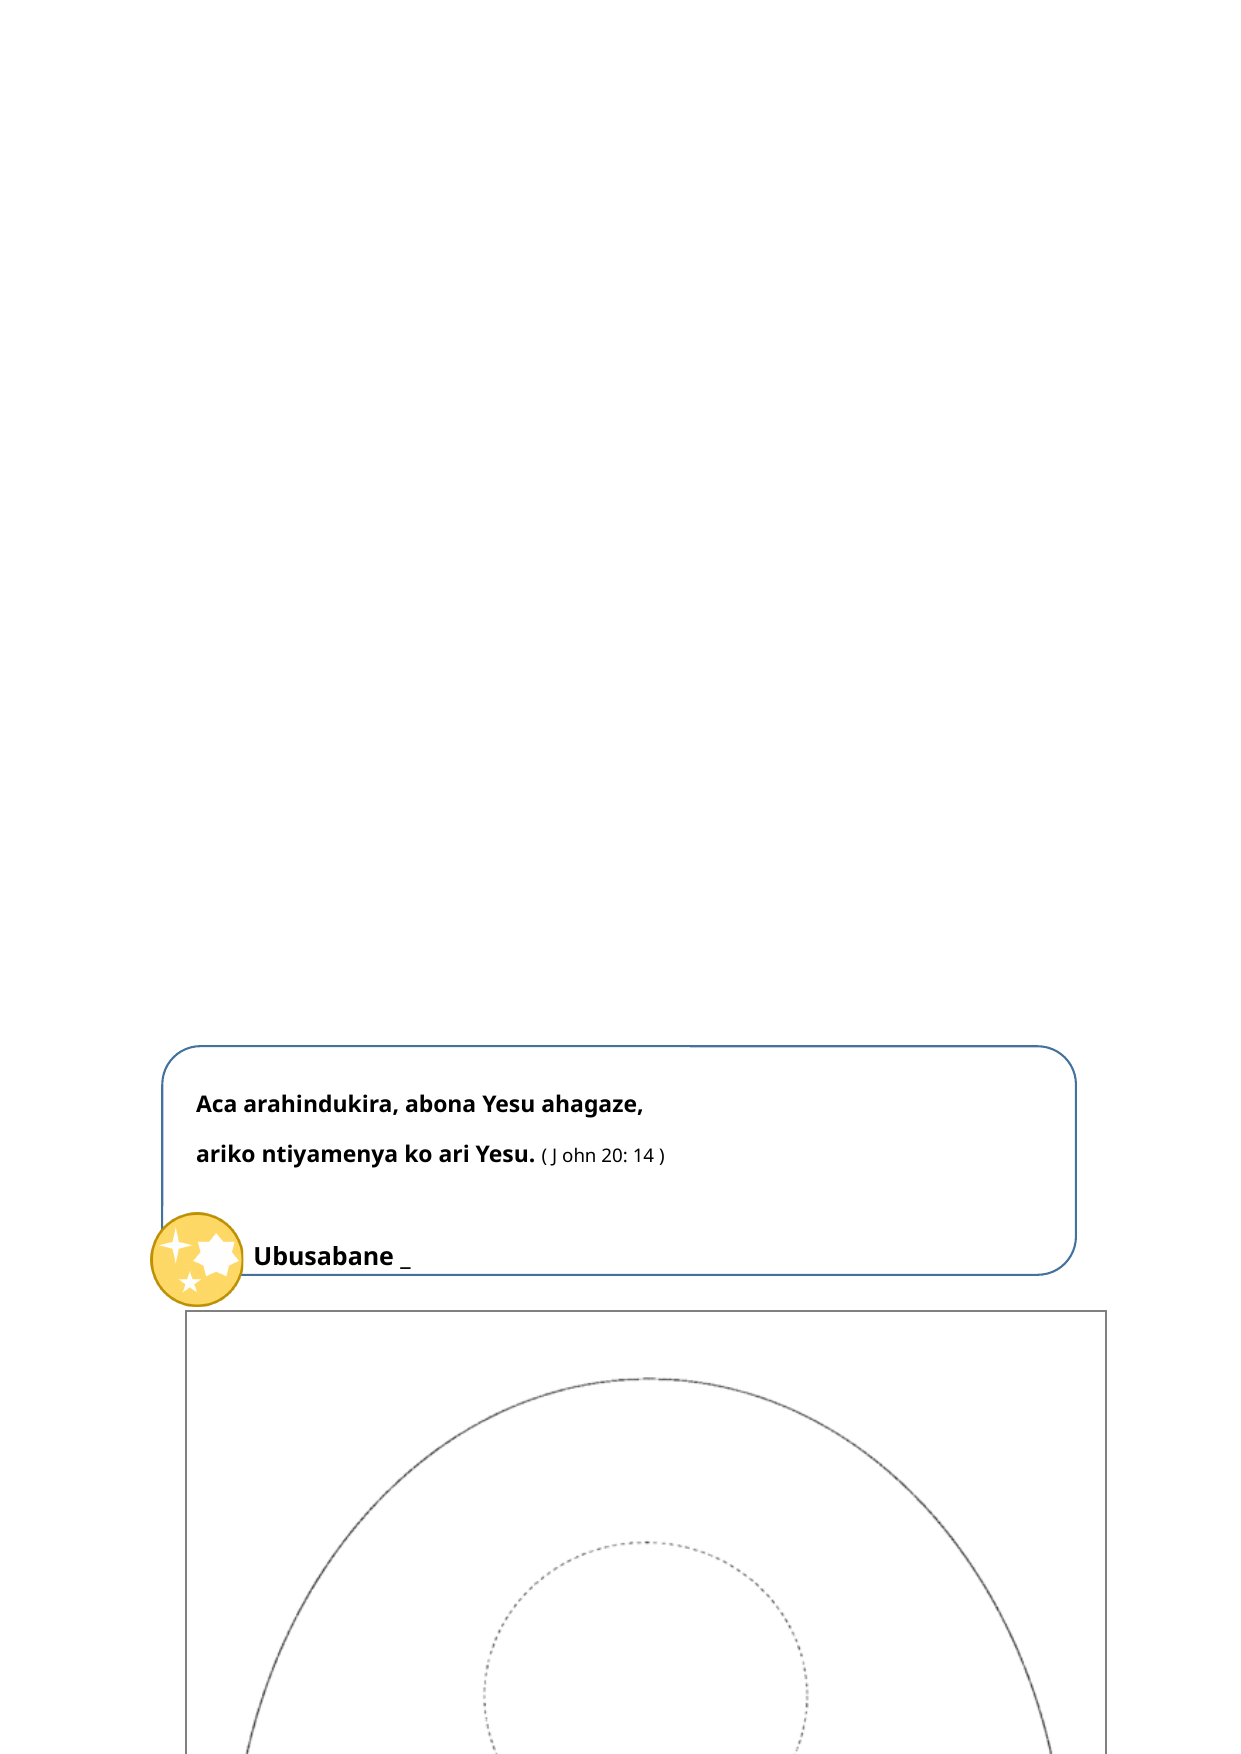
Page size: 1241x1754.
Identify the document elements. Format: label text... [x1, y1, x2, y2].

text ariko ntiyamenya ko ari Yesu. ( J ohn 20: 14 ) [150, 1138, 1090, 1169]
picture [150, 1212, 244, 1307]
text Aca arahindukira, abona Yesu ahagaze, [150, 1088, 1090, 1119]
picture [187, 1312, 1105, 1754]
text Ubusabane _ [244, 1239, 1090, 1273]
